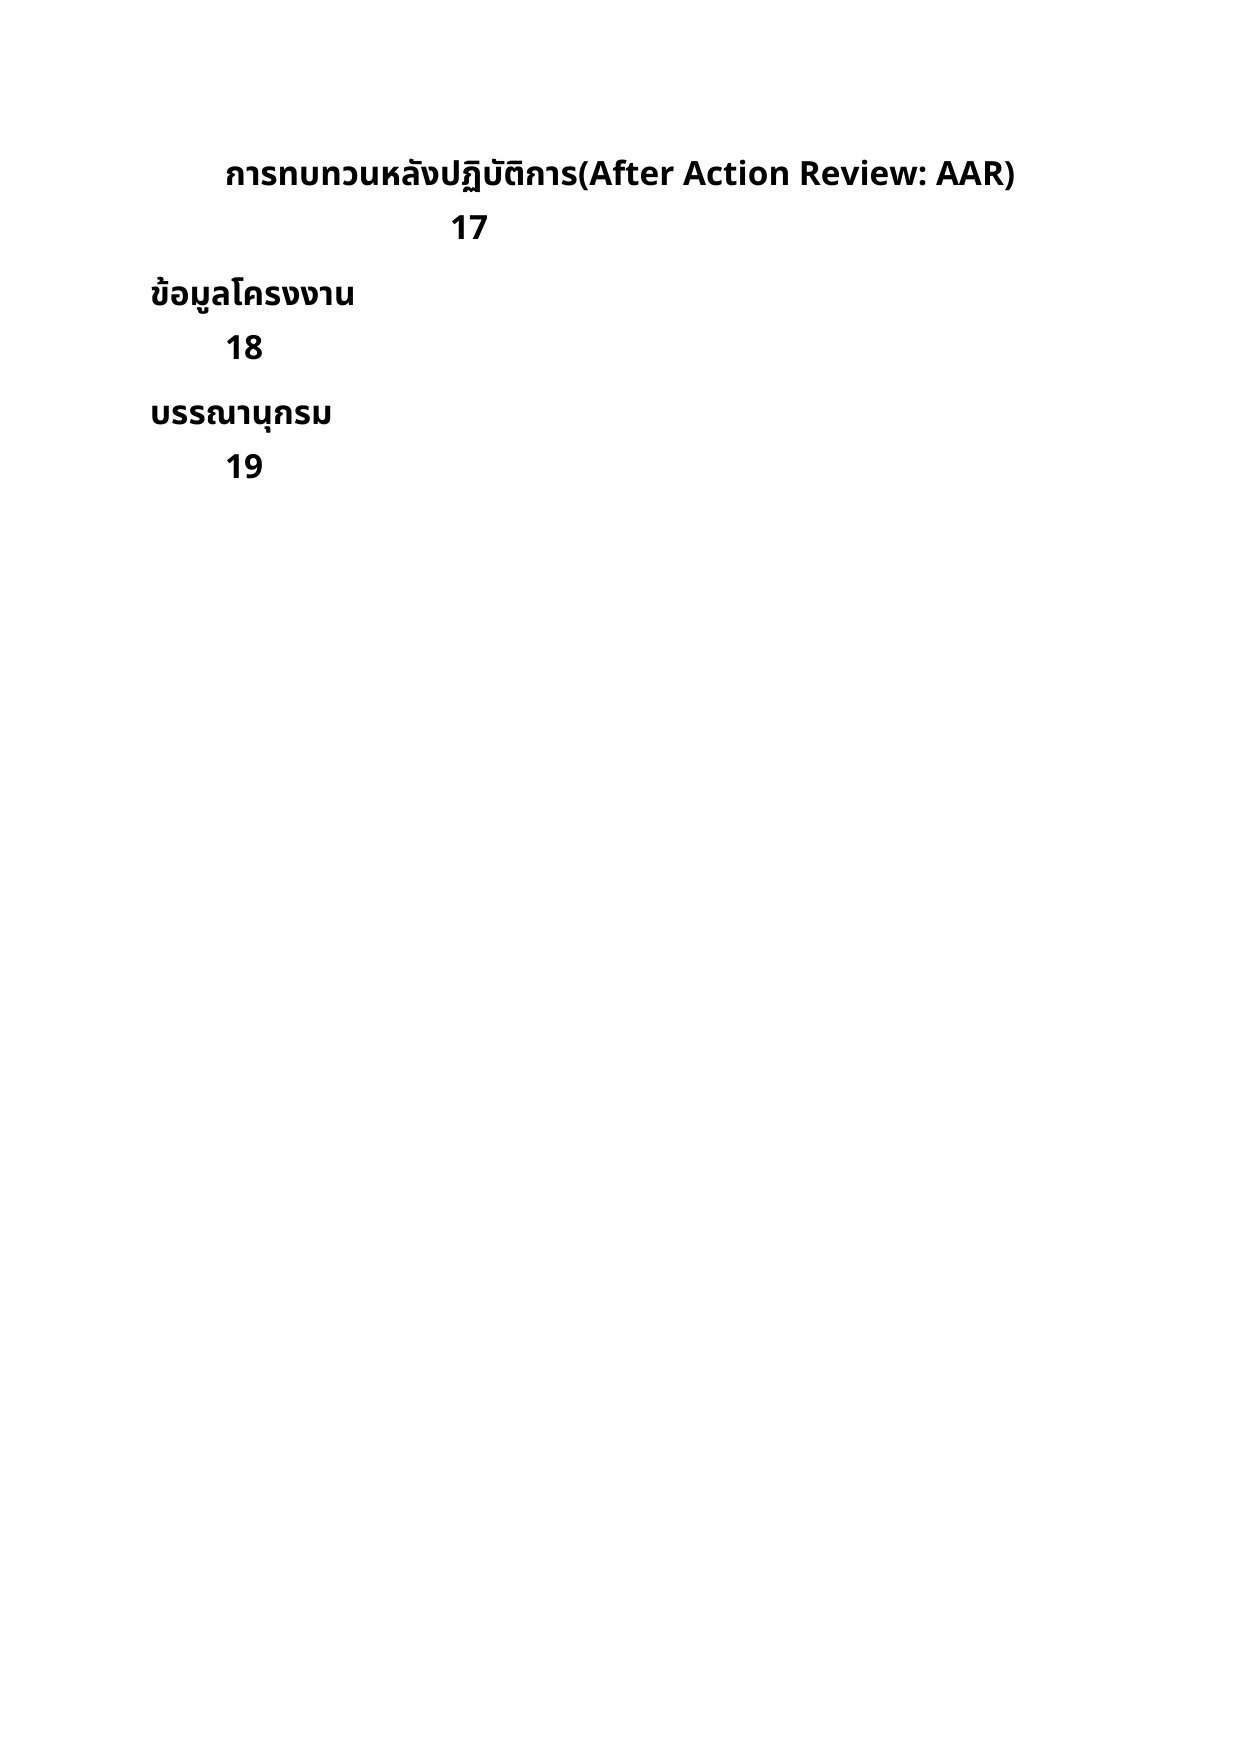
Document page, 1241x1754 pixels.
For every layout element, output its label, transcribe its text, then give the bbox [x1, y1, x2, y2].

text บรรณานุกรม 19 [150, 389, 1090, 489]
text ข้อมูลโครงงาน 18 [150, 270, 1090, 369]
text การทบทวนหลังปฏิบัติการ(After Action Review: AAR) 17 [150, 150, 1090, 249]
